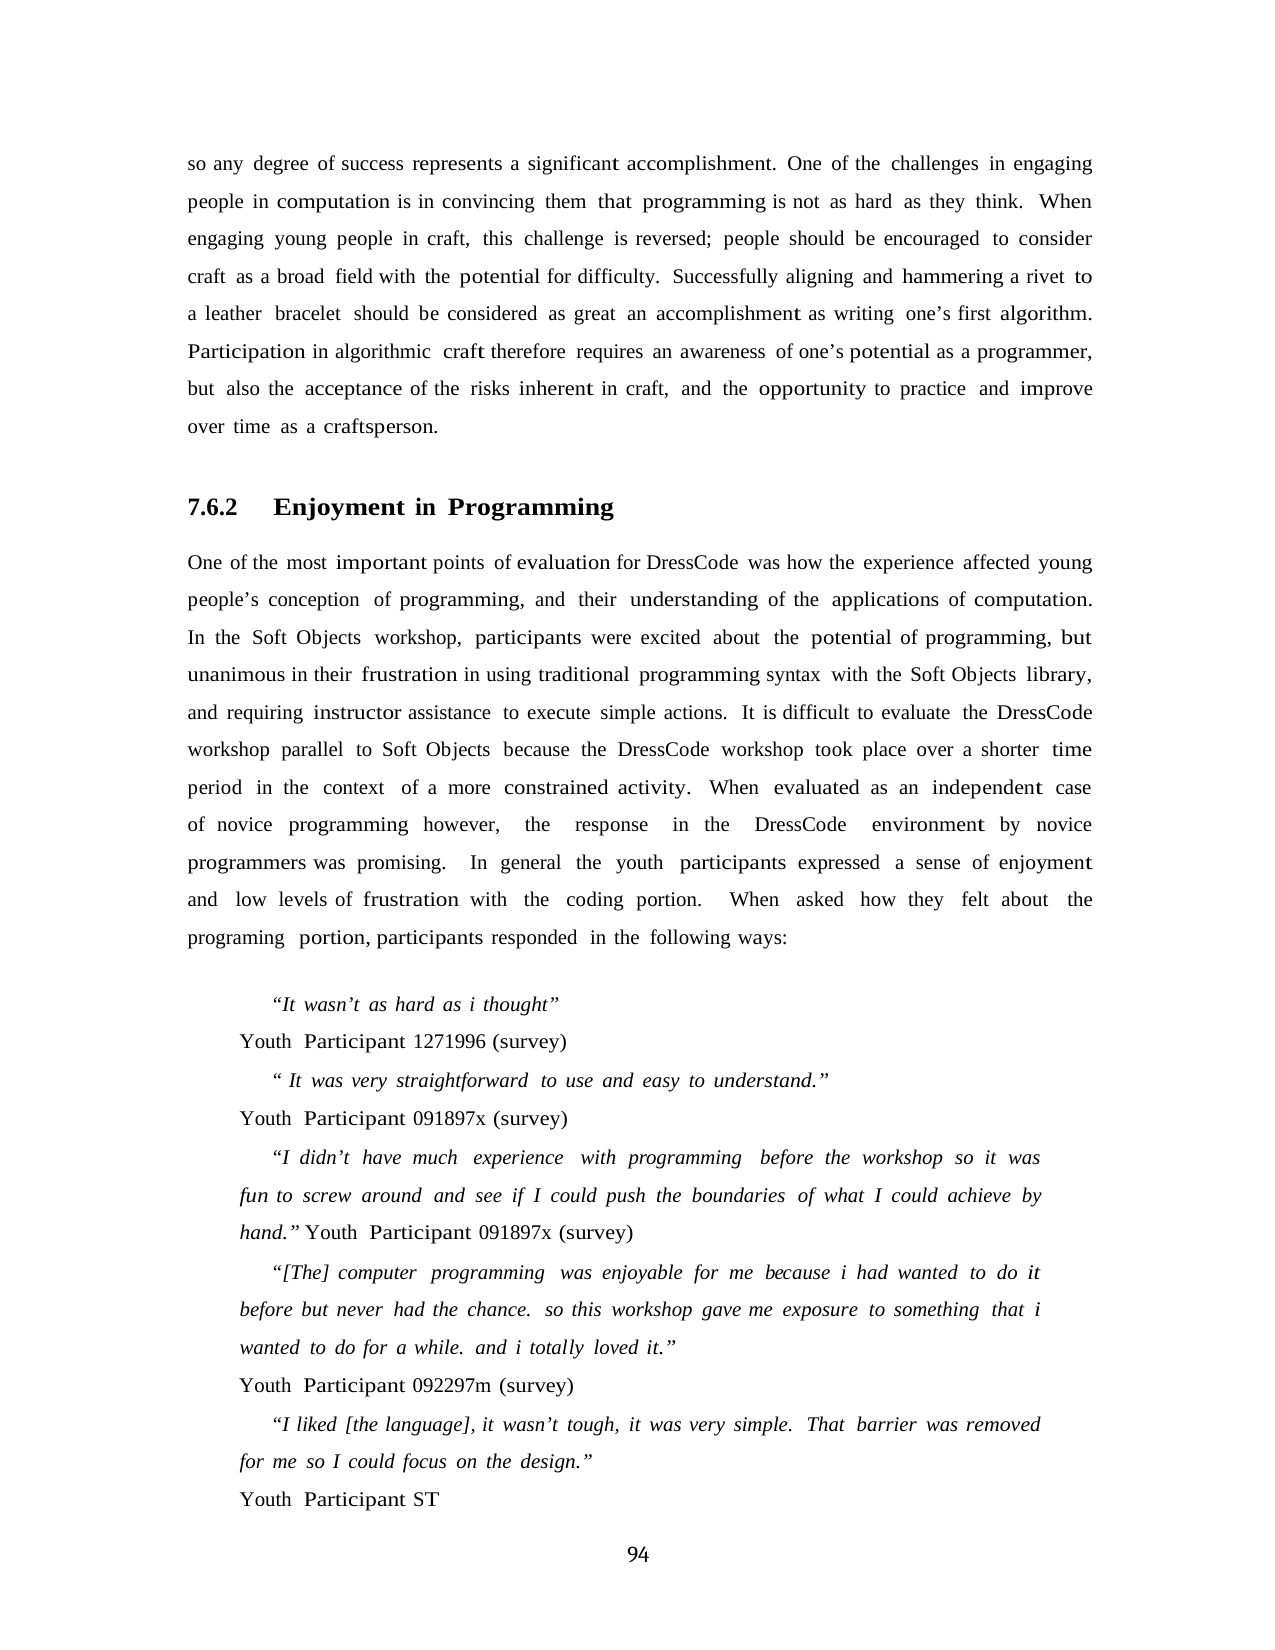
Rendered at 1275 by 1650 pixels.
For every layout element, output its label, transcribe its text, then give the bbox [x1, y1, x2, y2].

text “I liked [the language], it wasn’t tough, it was very simple. That barrier was removed for me so I could focus on the design.” [239, 1412, 1041, 1473]
text Youth Participant 091897x (survey) [239, 1106, 1100, 1130]
text Youth Participant ST [239, 1487, 1100, 1511]
text “I didn’t have much experience with programming before the workshop so it was fun to screw around and see if I could push the boundaries of what I could achieve by hand.” Youth Participant 091897x (survey) [239, 1145, 1041, 1244]
text 7.6.2 Enjoyment in Programming [187, 492, 621, 521]
text “It wasn’t as hard as i thought” [271, 992, 1100, 1016]
text “[The] computer programming was enjoyable for me because i had wanted to do it before but never had the chance. so this workshop gave me exposure to something that i wanted to do for a while. and i totally loved it.” [239, 1260, 1041, 1359]
text One of the most important points of evaluation for DressCode was how the experience affected young people’s conception of programming, and their understanding of the applications of computation. In the Soft Objects workshop, participants were excited about the potential of programming, but unanimous in their frustration in using traditional programming syntax with the Soft Objects library, and requiring instructor assistance to execute simple actions. It is difficult to evaluate the DressCode workshop parallel to Soft Objects because the DressCode workshop took place over a shorter time period in the context of a more constrained activity. When evaluated as an independent case of novice programming however, the response in the DressCode environment by novice programmers was promising. In general the youth participants expressed a sense of enjoyment and low levels of frustration with the coding portion. When asked how they felt about the programing portion, participants responded in the following ways: [187, 550, 1093, 949]
text so any degree of success represents a significant accomplishment. One of the challenges in engaging people in computation is in convincing them that programming is not as hard as they think. When engaging young people in craft, this challenge is reversed; people should be encouraged to consider craft as a broad field with the potential for difficulty. Successfully aligning and hammering a rivet to a leather bracelet should be considered as great an accomplishment as writing one’s first algorithm. Participation in algorithmic craft therefore requires an awareness of one’s potential as a programmer, but also the acceptance of the risks inherent in craft, and the opportunity to practice and improve over time as a craftsperson. [187, 151, 1093, 438]
text Youth Participant 1271996 (survey) [239, 1029, 1100, 1053]
text Youth Participant 092297m (survey) [236, 1373, 577, 1397]
text “ It was very straightforward to use and easy to understand.” [271, 1068, 1100, 1092]
